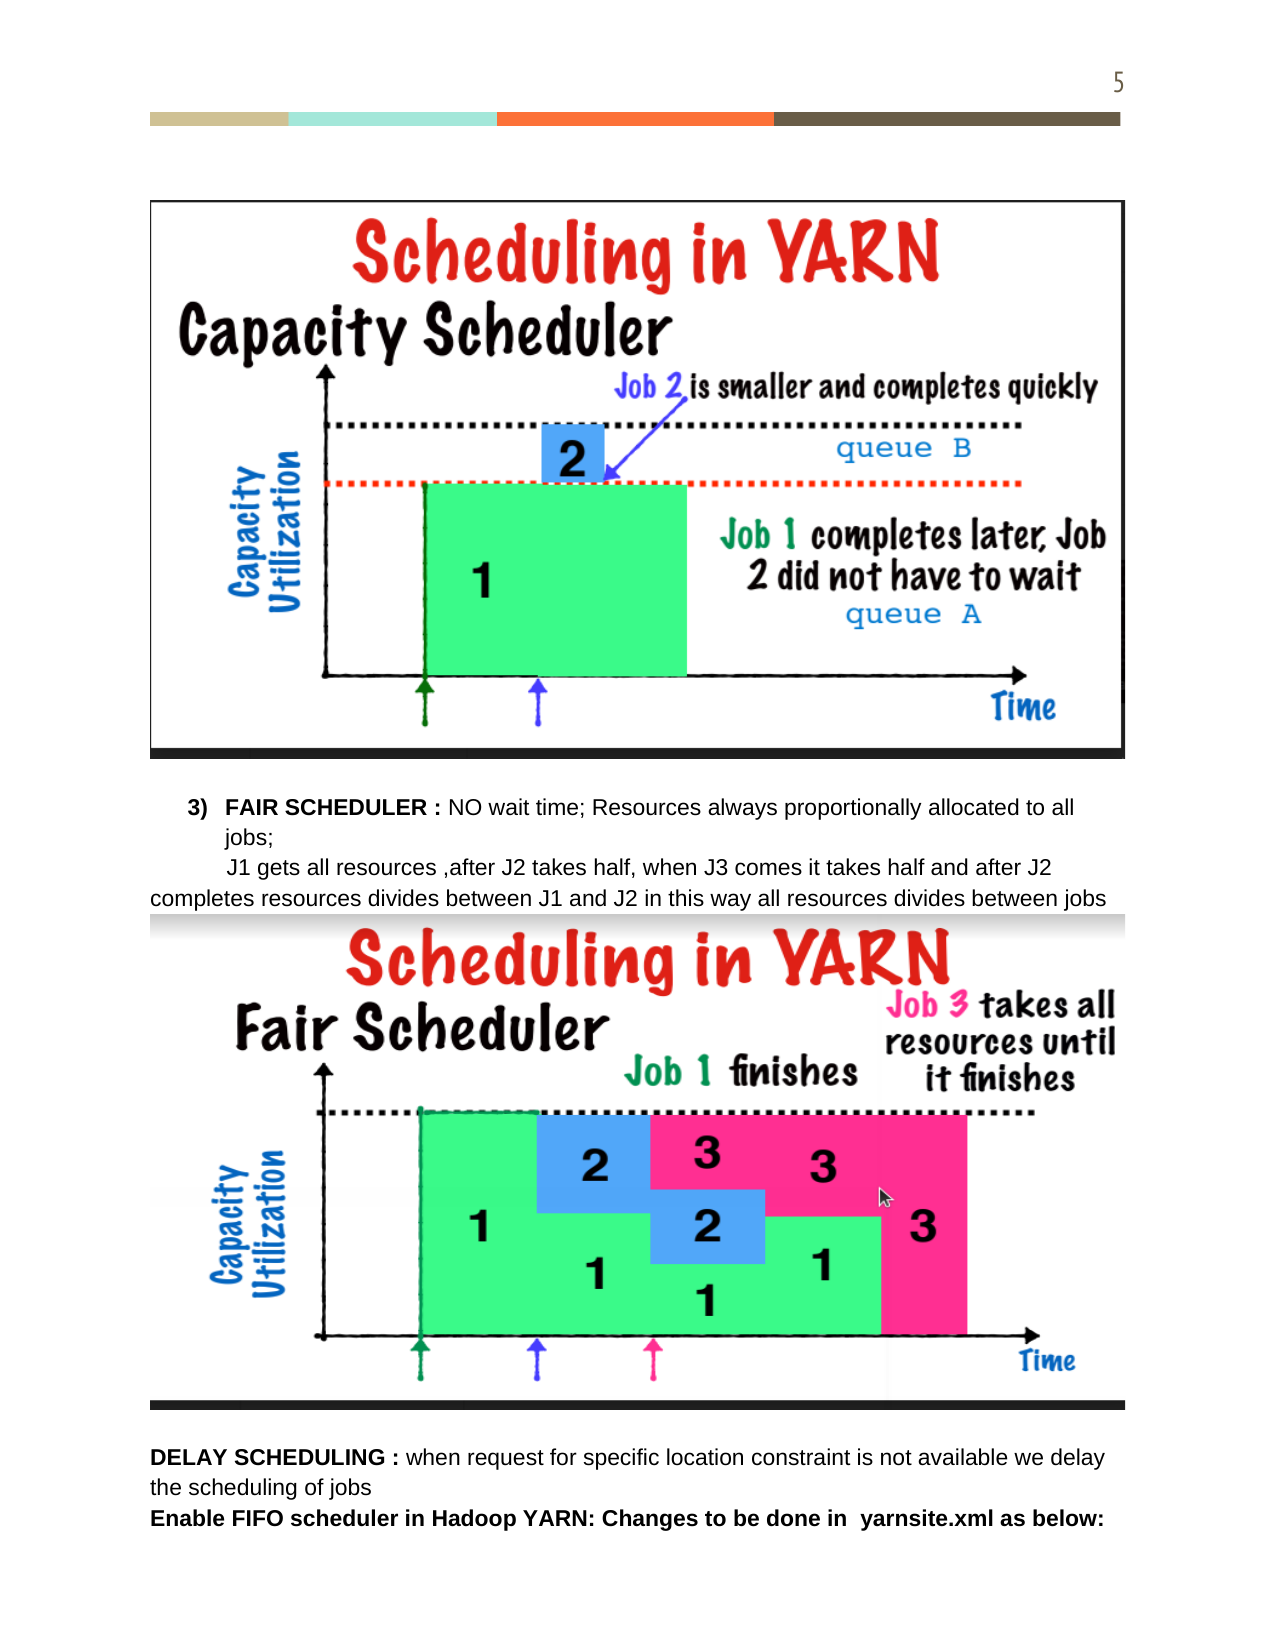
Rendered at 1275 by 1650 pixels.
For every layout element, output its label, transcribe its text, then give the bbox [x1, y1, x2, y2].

text J1 gets all resources ,after J2 takes half, when J3 comes it takes half and after J2 [150, 854, 1125, 881]
picture [150, 914, 1125, 1410]
list FAIR SCHEDULER : NO wait time; Resources always proportionally allocated to all jobs; [187, 794, 1125, 851]
picture [150, 200, 1125, 759]
text Enable FIFO scheduler in Hadoop YARN: Changes to be done in yarnsite.xml as below: [150, 1504, 1125, 1531]
text DELAY SCHEDULING : when request for specific location constraint is not available we delay the scheduling of jobs [150, 1444, 1125, 1501]
text completes resources divides between J1 and J2 in this way all resources divides between jobs [150, 884, 1125, 911]
picture [150, 112, 1121, 126]
